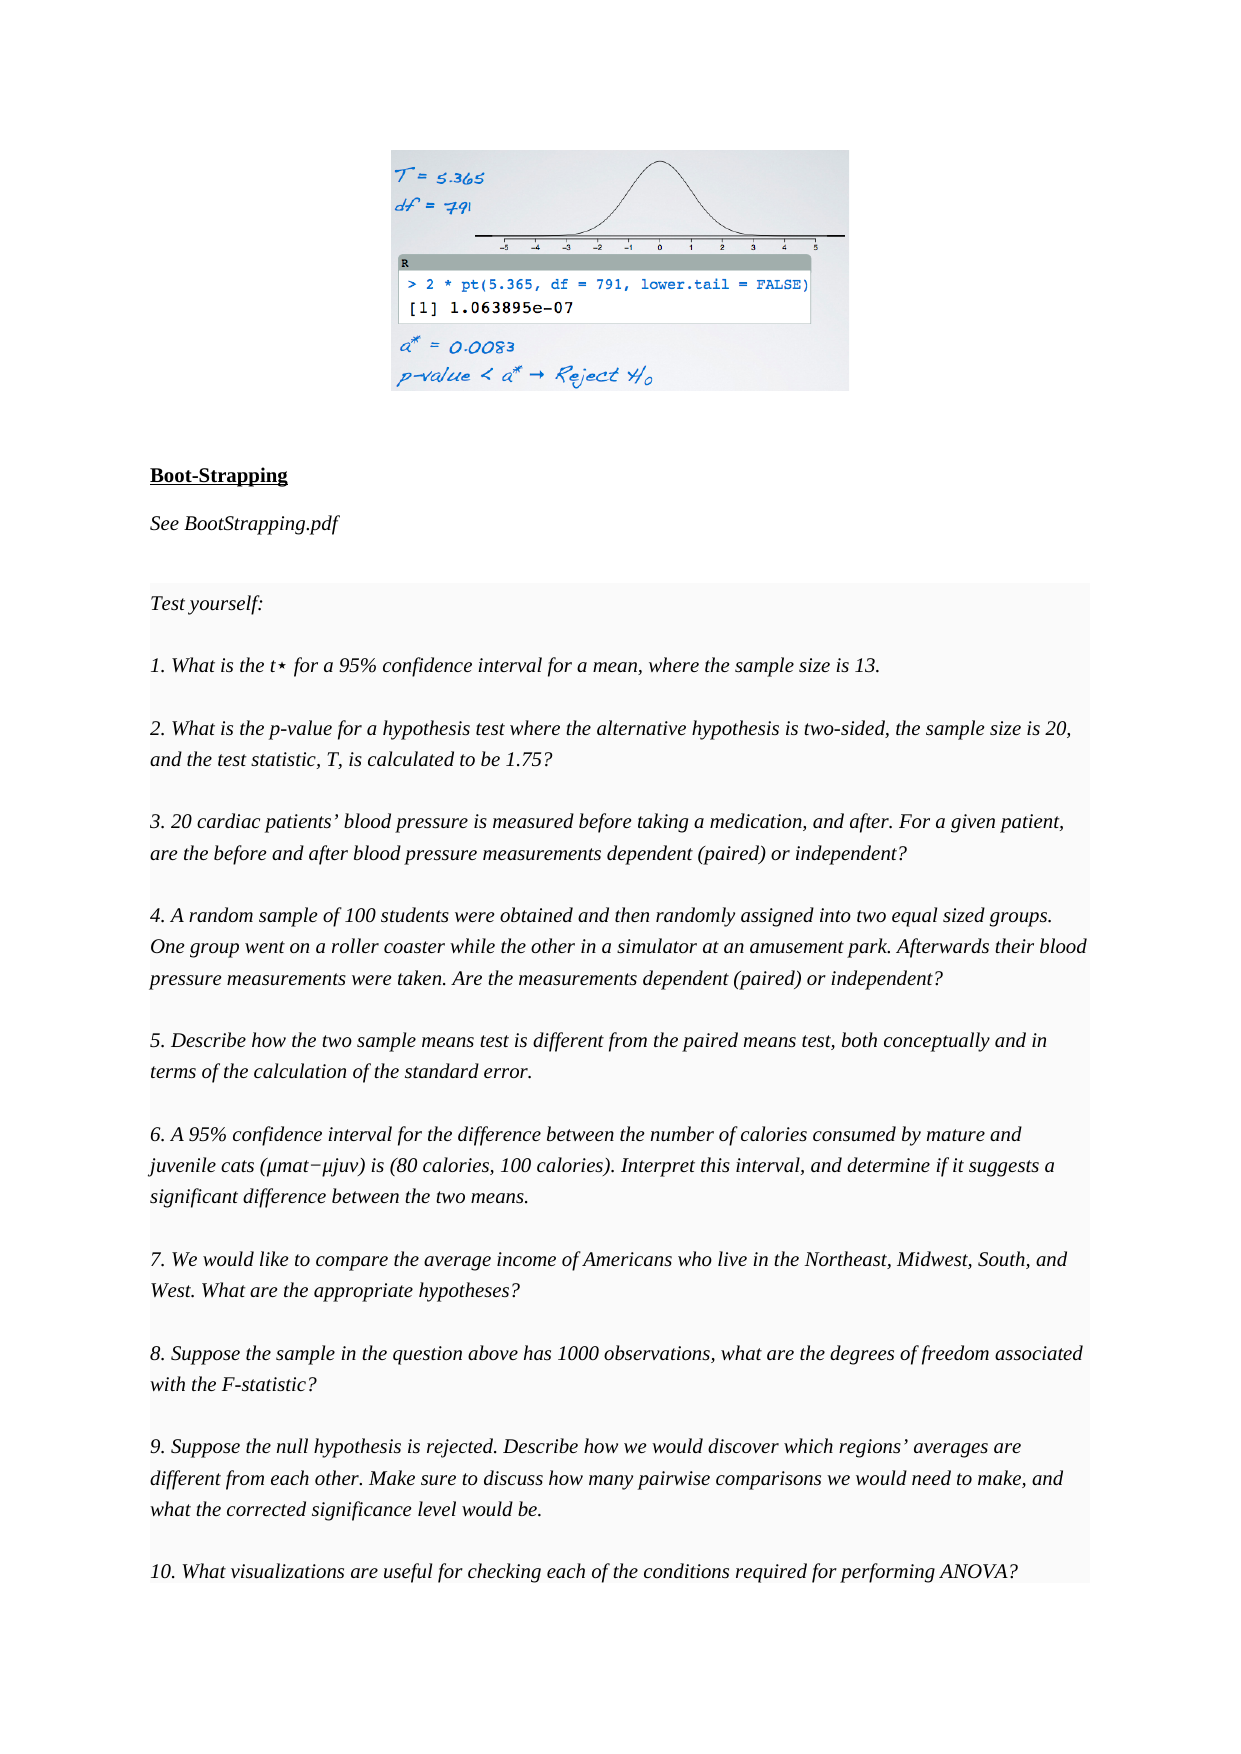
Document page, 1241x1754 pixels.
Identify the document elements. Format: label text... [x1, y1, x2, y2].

text 3. 20 cardiac patients’ blood pressure is measured before taking a medication, and after. For a given patient, are the before and after blood pressure measurements dependent (paired) or independent? [150, 802, 1090, 865]
text 4. A random sample of 100 students were obtained and then randomly assigned into two equal sized groups. One group went on a roller coaster while the other in a simulator at an amusement park. Afterwards their blood pressure measurements were taken. Are the measurements dependent (paired) or independent? [150, 896, 1090, 990]
text 2. What is the p-value for a hypothesis test where the alternative hypothesis is two-sided, the sample size is 20, and the test statistic, T, is calculated to be 1.75? [150, 708, 1090, 771]
text 5. Describe how the two sample means test is different from the paired means test, both conceptually and in terms of the calculation of the standard error. [150, 1021, 1090, 1083]
picture [391, 150, 850, 391]
text 10. What visualizations are useful for checking each of the conditions required for performing ANOVA? [150, 1552, 1090, 1583]
text See BootStrapping.pdf [150, 511, 1090, 535]
text 8. Suppose the sample in the question above has 1000 observations, what are the degrees of freedom associated with the F-statistic? [150, 1333, 1090, 1396]
text Test yourself: [150, 583, 1090, 615]
text 9. Suppose the null hypothesis is rejected. Describe how we would discover which regions’ averages are different from each other. Make sure to discuss how many pairwise comparisons we would need to make, and what the corrected significance level would be. [150, 1427, 1090, 1521]
text 7. We would like to compare the average income of Americans who live in the Northeast, Midwest, South, and West. What are the appropriate hypotheses? [150, 1240, 1090, 1302]
text 6. A 95% confidence interval for the difference between the number of calories consumed by mature and juvenile cats (μmat−μjuv) is (80 calories, 100 calories). Interpret this interval, and determine if it suggests a significant difference between the two means. [150, 1115, 1090, 1208]
text Boot-Strapping [150, 463, 1090, 487]
text 1. What is the t⋆ for a 95% confidence interval for a mean, where the sample size is 13. [150, 646, 1090, 677]
